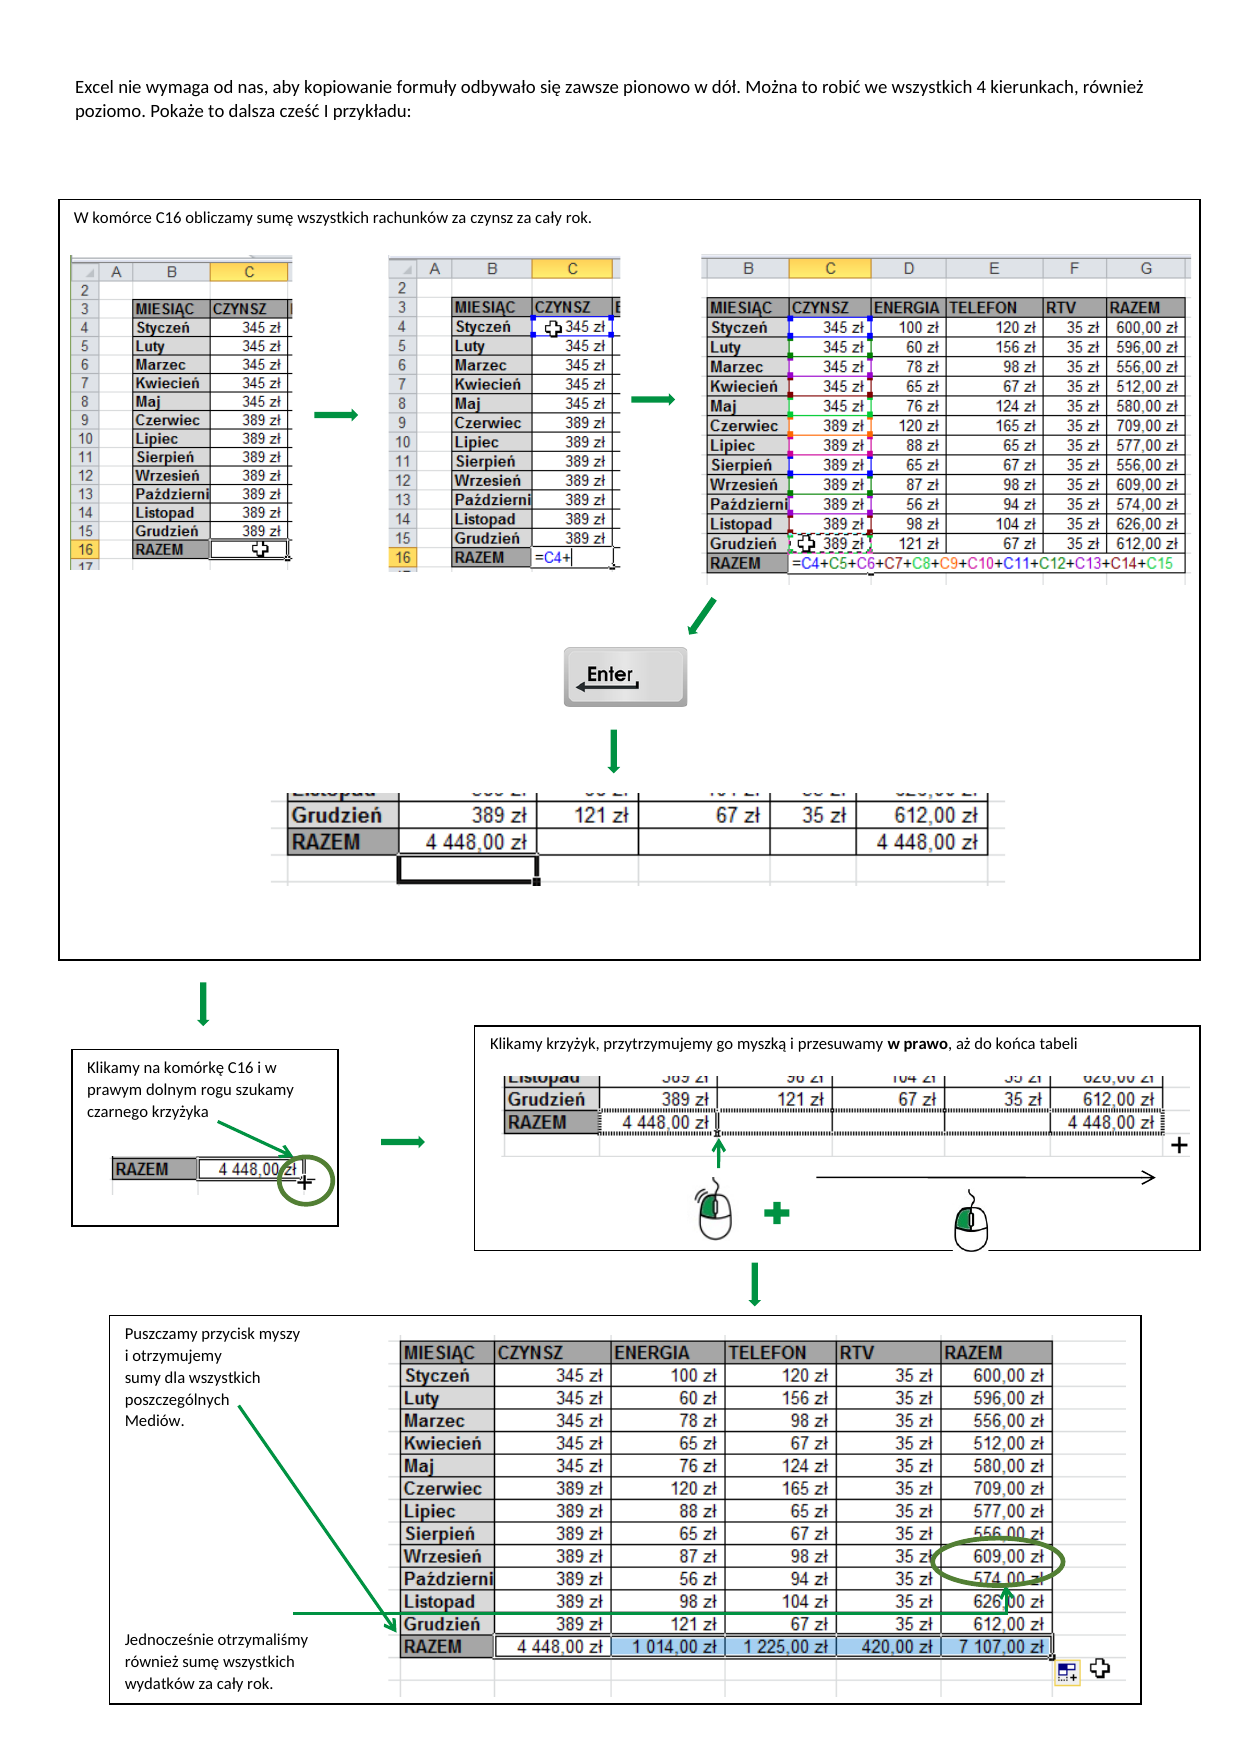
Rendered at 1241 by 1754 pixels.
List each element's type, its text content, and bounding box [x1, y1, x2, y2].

picture [687, 1177, 740, 1241]
picture [952, 1188, 989, 1252]
picture [501, 1076, 1190, 1157]
picture [936, 1541, 1060, 1583]
picture [270, 793, 1005, 886]
picture [563, 647, 688, 707]
picture [109, 1156, 289, 1195]
picture [282, 1160, 316, 1195]
picture [701, 254, 1192, 585]
picture [70, 255, 293, 570]
picture [388, 1335, 1126, 1697]
text Excel nie wymaga od nas, aby kopiowanie formuły odbywało się zawsze pionowo w dół. Można to robić we wszystkich 4 kierunkach, również poziomo. Pokaże to dalsza cześć I przykładu: [75, 75, 1165, 123]
picture [388, 255, 621, 572]
